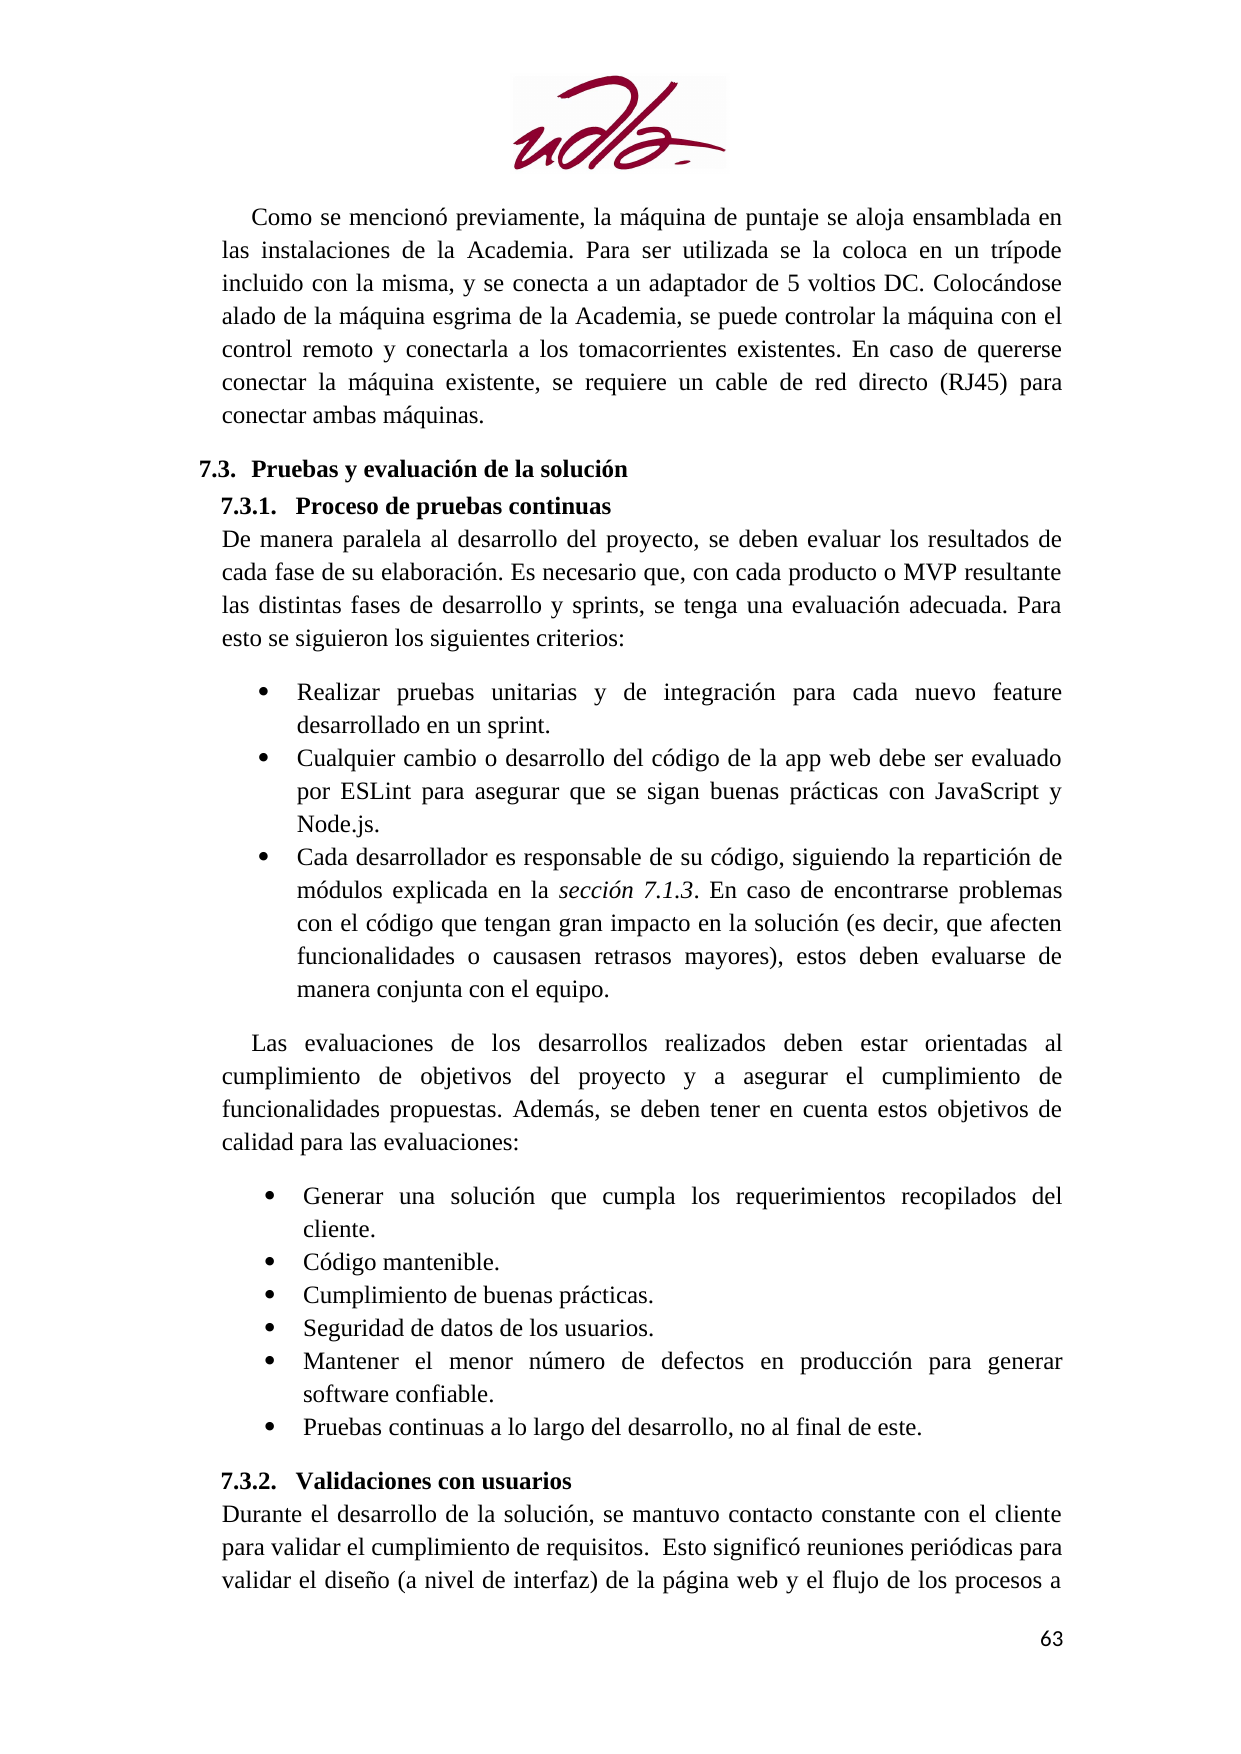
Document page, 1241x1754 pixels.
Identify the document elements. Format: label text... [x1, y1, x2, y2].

list Pruebas continuas a lo largo del desarrollo, no al final de este. [265, 1412, 1063, 1441]
list Cumplimiento de buenas prácticas. [265, 1280, 1063, 1308]
list Cualquier cambio o desarrollo del código de la app web debe ser evaluado por ESLint para asegurar que se sigan buenas prácticas con JavaScript y Node.js. [259, 743, 1063, 838]
list Mantener el menor número de defectos en producción para generar software confiable. [265, 1346, 1063, 1408]
picture [509, 73, 731, 174]
text Como se mencionó previamente, la máquina de puntaje se aloja ensamblada en las instalaciones de la Academia. Para ser utilizada se la coloca en un trípode incluido con la misma, y se conecta a un adaptador de 5 voltios DC. Colocándose alado de la máquina esgrima de la Academia, se puede controlar la máquina con el control remoto y conectarla a los tomacorrientes existentes. En caso de quererse conectar la máquina existente, se requiere un cable de red directo (RJ45) para conectar ambas máquinas. [222, 202, 1063, 428]
list Cada desarrollador es responsable de su código, siguiendo la repartición de módulos explicada en la sección 7.1.3. En caso de encontrarse problemas con el código que tengan gran impacto en la solución (es decir, que afecten funcionalidades o causasen retrasos mayores), estos deben evaluarse de manera conjunta con el equipo. [259, 842, 1063, 1003]
list Seguridad de datos de los usuarios. [265, 1313, 1063, 1342]
text De manera paralela al desarrollo del proyecto, se deben evaluar los resultados de cada fase de su elaboración. Es necesario que, con cada producto o MVP resultante las distintas fases de desarrollo y sprints, se tenga una evaluación adecuada. Para esto se siguieron los siguientes criterios: [222, 524, 1063, 652]
list Código mantenible. [265, 1247, 1063, 1276]
list Generar una solución que cumpla los requerimientos recopilados del cliente. [265, 1181, 1063, 1242]
subtitle Proceso de pruebas continuas [220, 491, 1063, 519]
subtitle Pruebas y evaluación de la solución [198, 454, 1063, 482]
text Las evaluaciones de los desarrollos realizados deben estar orientadas al cumplimiento de objetivos del proyecto y a asegurar el cumplimiento de funcionalidades propuestas. Además, se deben tener en cuenta estos objetivos de calidad para las evaluaciones: [222, 1028, 1063, 1156]
list Realizar pruebas unitarias y de integración para cada nuevo feature desarrollado en un sprint. [259, 677, 1063, 738]
subtitle Validaciones con usuarios [220, 1466, 1063, 1494]
